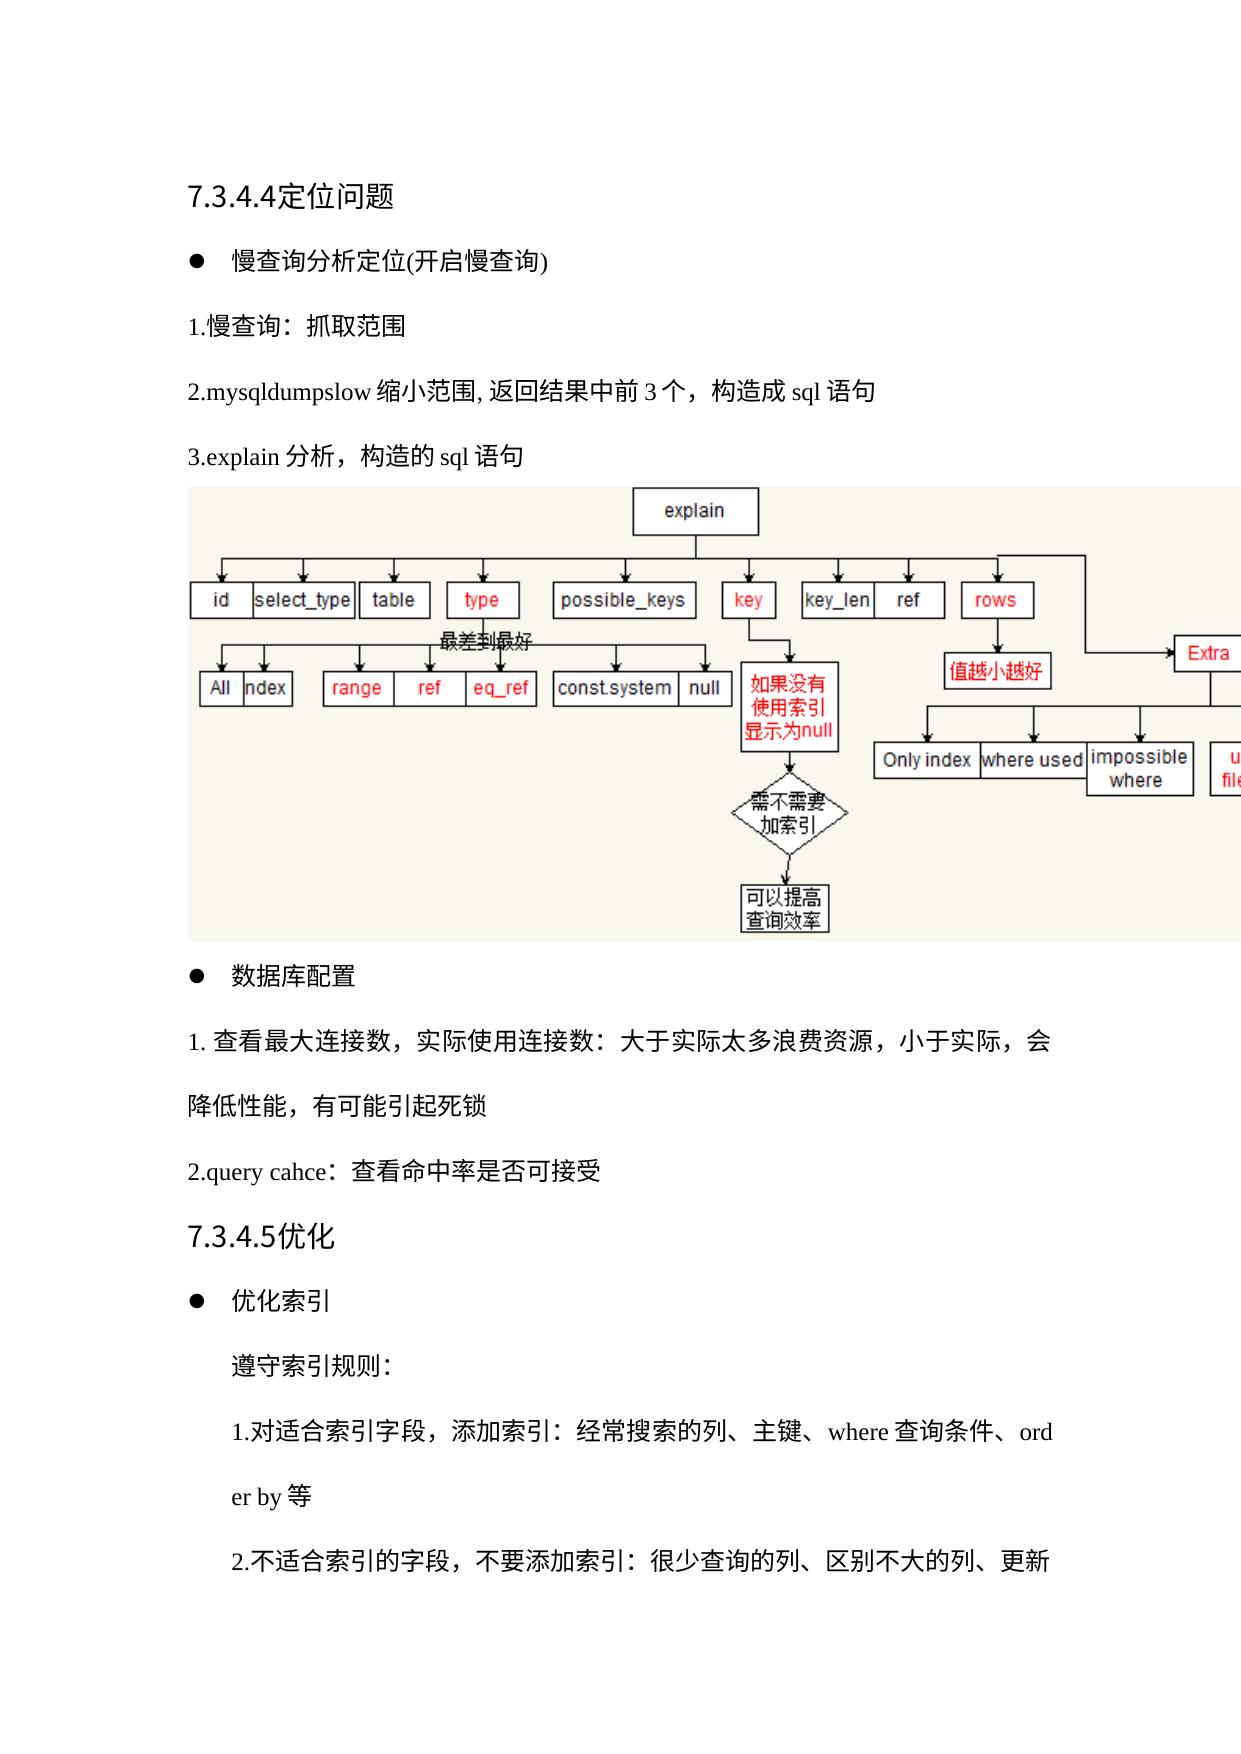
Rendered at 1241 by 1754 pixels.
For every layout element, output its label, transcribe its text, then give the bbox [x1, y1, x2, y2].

text 3.explain分析，构造的sql语句 [187, 422, 1053, 487]
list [231, 1527, 1053, 1592]
list 1.对适合索引字段，添加索引：经常搜索的列、主键、where查询条件、order by等 [231, 1397, 1053, 1527]
subtitle 优化 [187, 1202, 1053, 1267]
list 慢查询分析定位(开启慢查询) [187, 227, 1053, 292]
text 2.query cahce：查看命中率是否可接受 [187, 1137, 1053, 1202]
text 2.mysqldumpslow缩小范围, 返回结果中前3个，构造成sql语句 [187, 357, 1053, 422]
text 1.慢查询：抓取范围 [187, 292, 1053, 357]
list 数据库配置 [187, 942, 1053, 1007]
list 优化索引 [187, 1267, 1053, 1332]
picture [187, 487, 1241, 941]
subtitle 定位问题 [187, 162, 1053, 227]
text 1. 查看最大连接数，实际使用连接数：大于实际太多浪费资源，小于实际，会降低性能，有可能引起死锁 [187, 1007, 1053, 1137]
list 遵守索引规则： [231, 1332, 1053, 1397]
